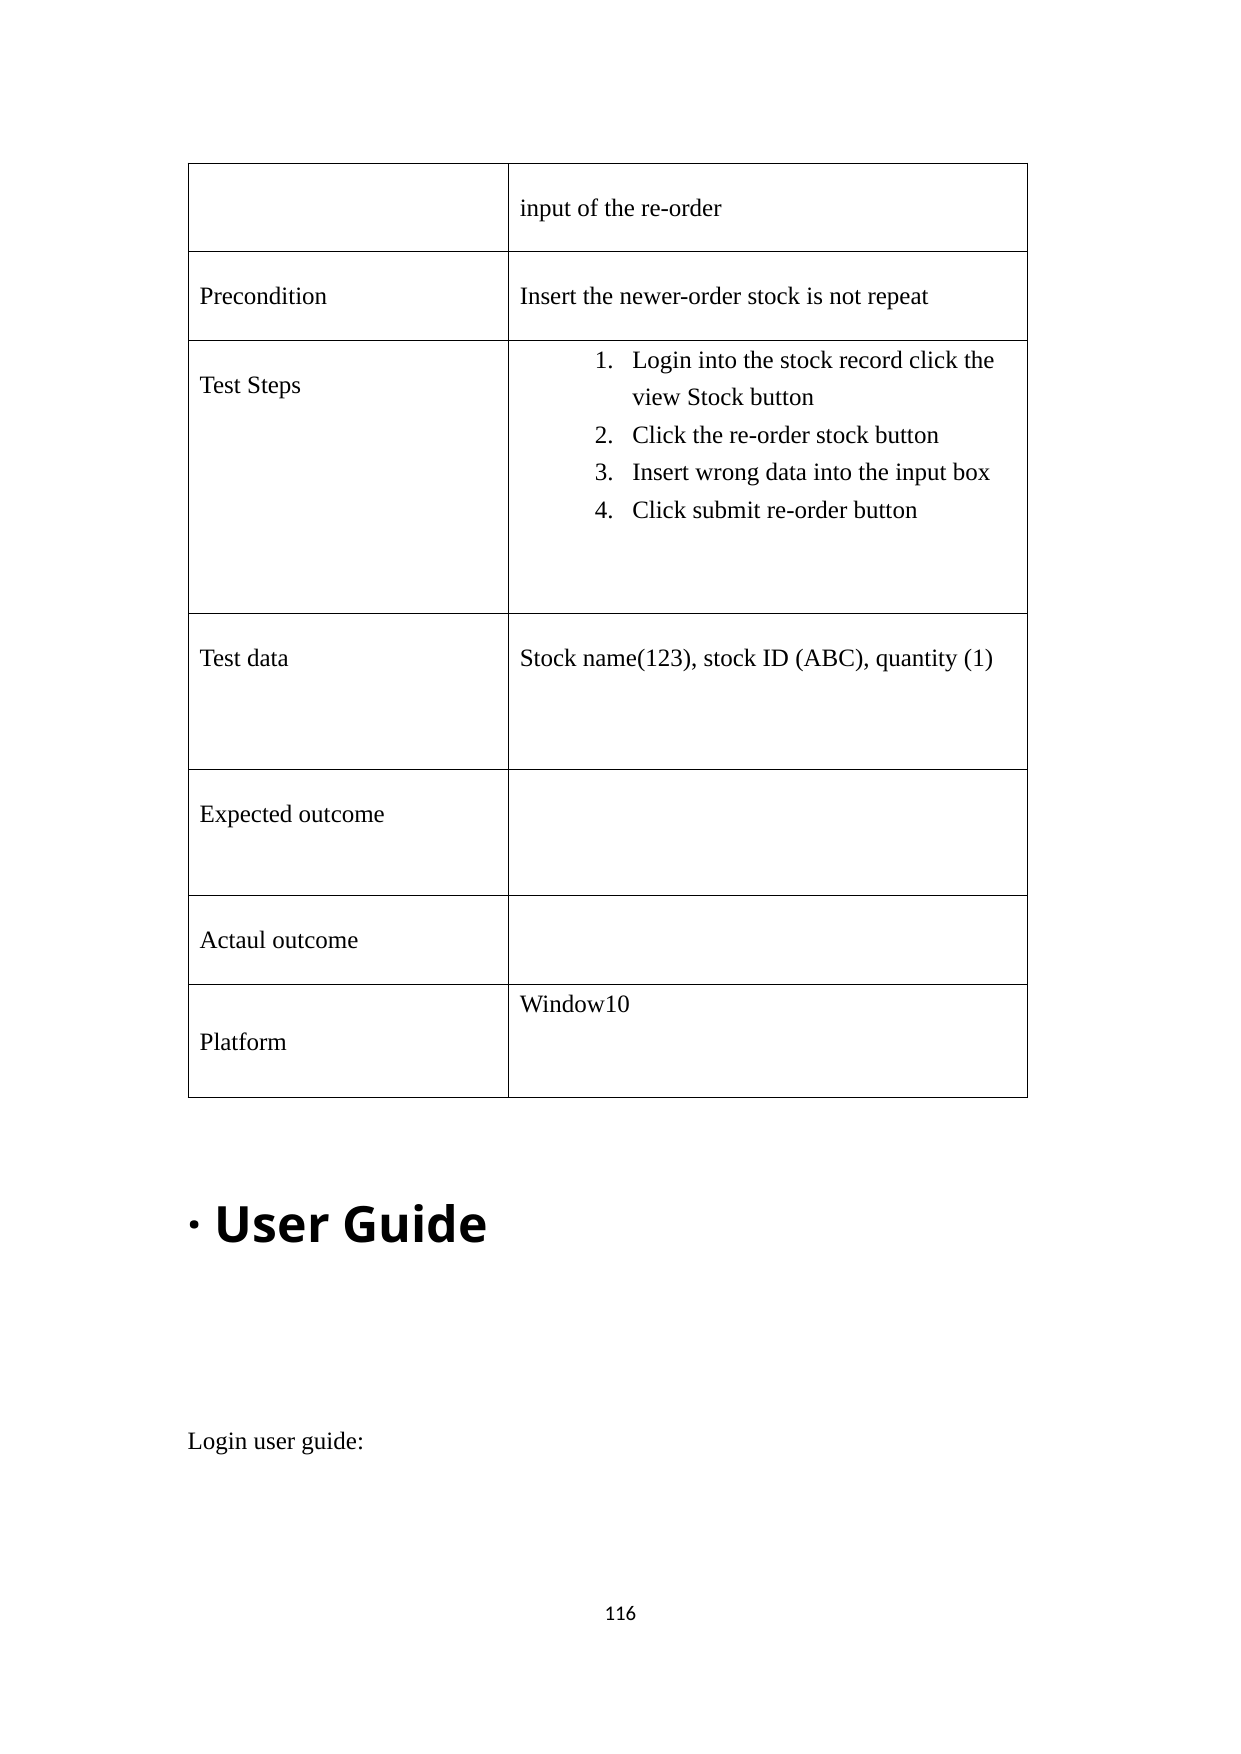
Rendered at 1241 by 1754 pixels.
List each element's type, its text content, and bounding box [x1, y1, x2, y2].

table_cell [509, 164, 1027, 251]
table_cell Stock name(123), stock ID (ABC), quantity (1) [509, 614, 1027, 768]
subtitle · User Guide [187, 1186, 1053, 1261]
table_cell Actaul outcome [189, 896, 508, 984]
text Login user guide: [187, 1422, 1053, 1459]
table_cell Insert the newer-order stock is not repeat [509, 252, 1027, 339]
table_cell Login into the stock record click the view Stock button Click the re-order stock button Insert wrong data into the input box Click submit re-order button [509, 341, 1027, 613]
table_cell Test Steps [189, 341, 508, 613]
table_cell Platform [189, 985, 508, 1097]
table_cell Test data [189, 614, 508, 768]
table_cell Window10 [509, 985, 1027, 1097]
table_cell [189, 164, 508, 251]
table_cell Precondition [189, 252, 508, 339]
table_cell [509, 896, 1027, 984]
table_cell Expected outcome [189, 770, 508, 895]
table_cell [509, 770, 1027, 895]
